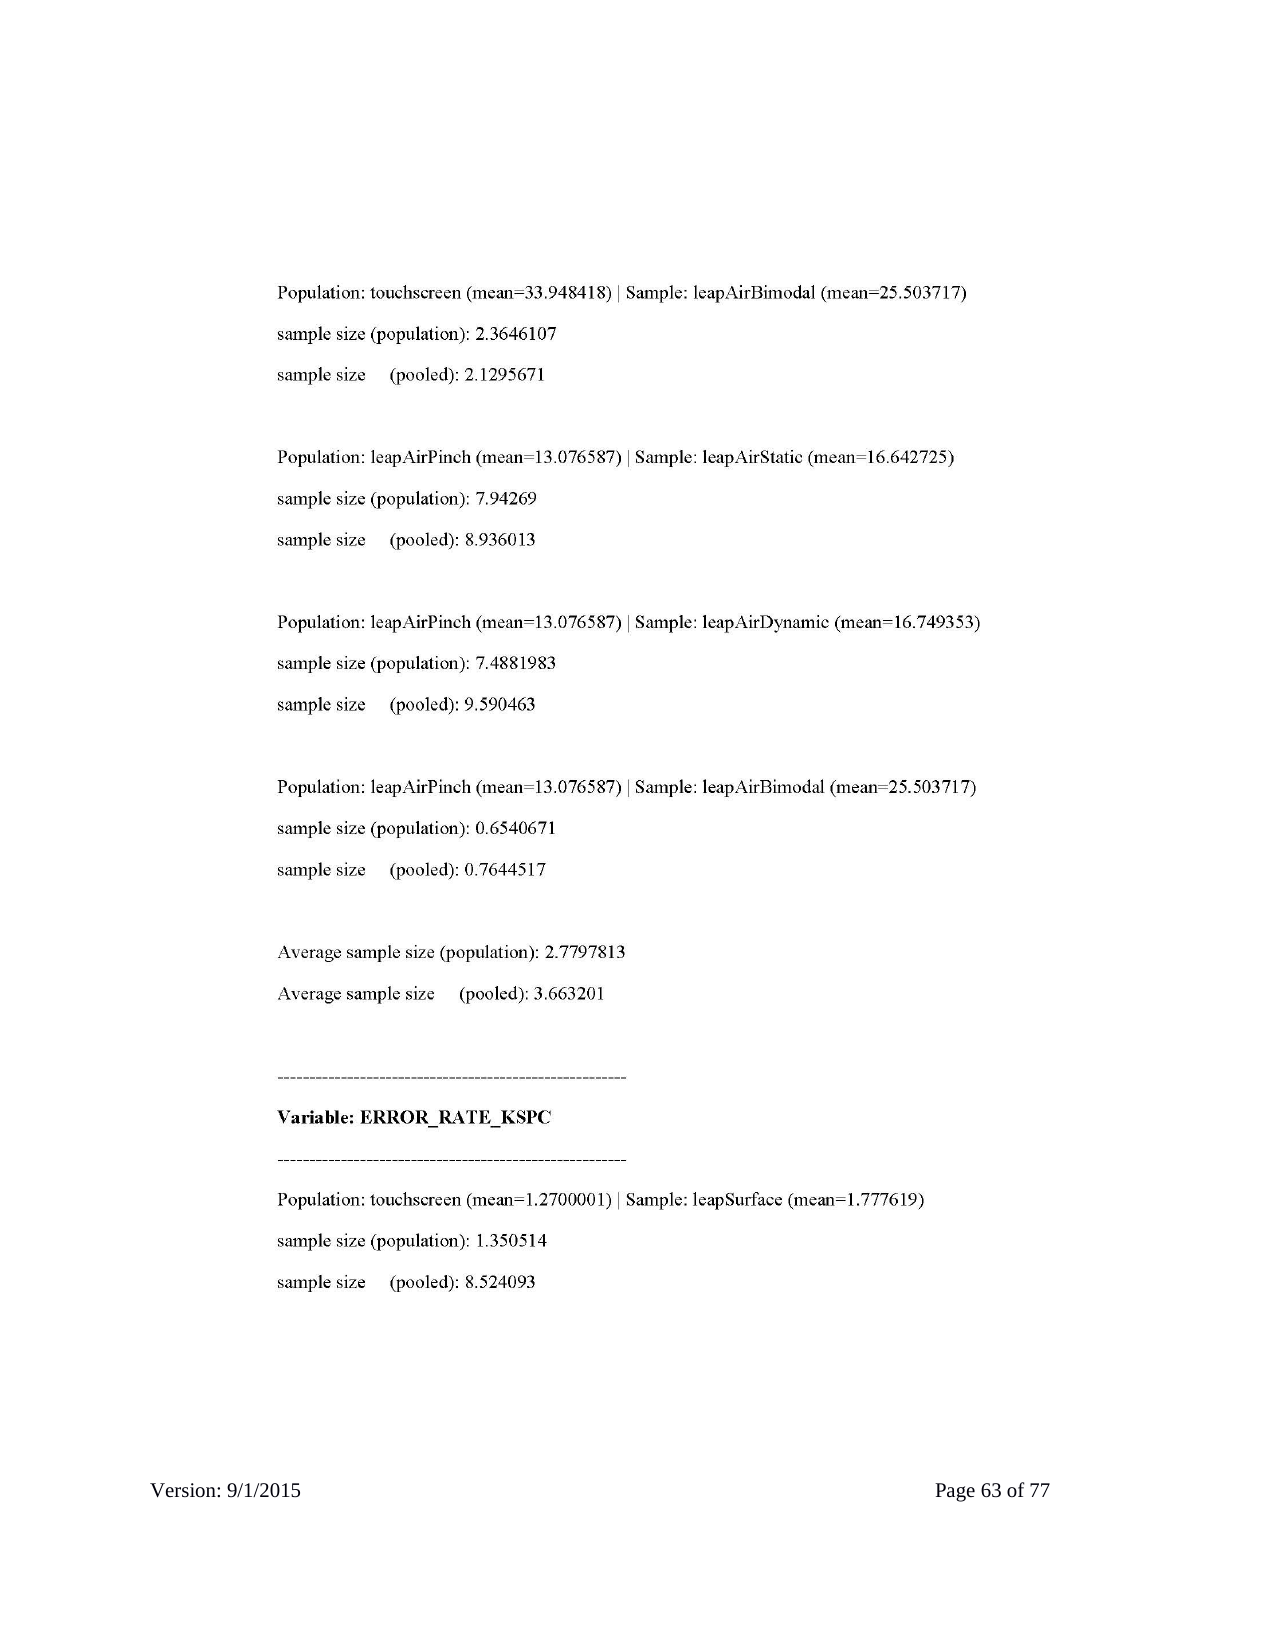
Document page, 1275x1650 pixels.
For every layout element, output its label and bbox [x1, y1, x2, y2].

picture [187, 150, 1161, 1411]
